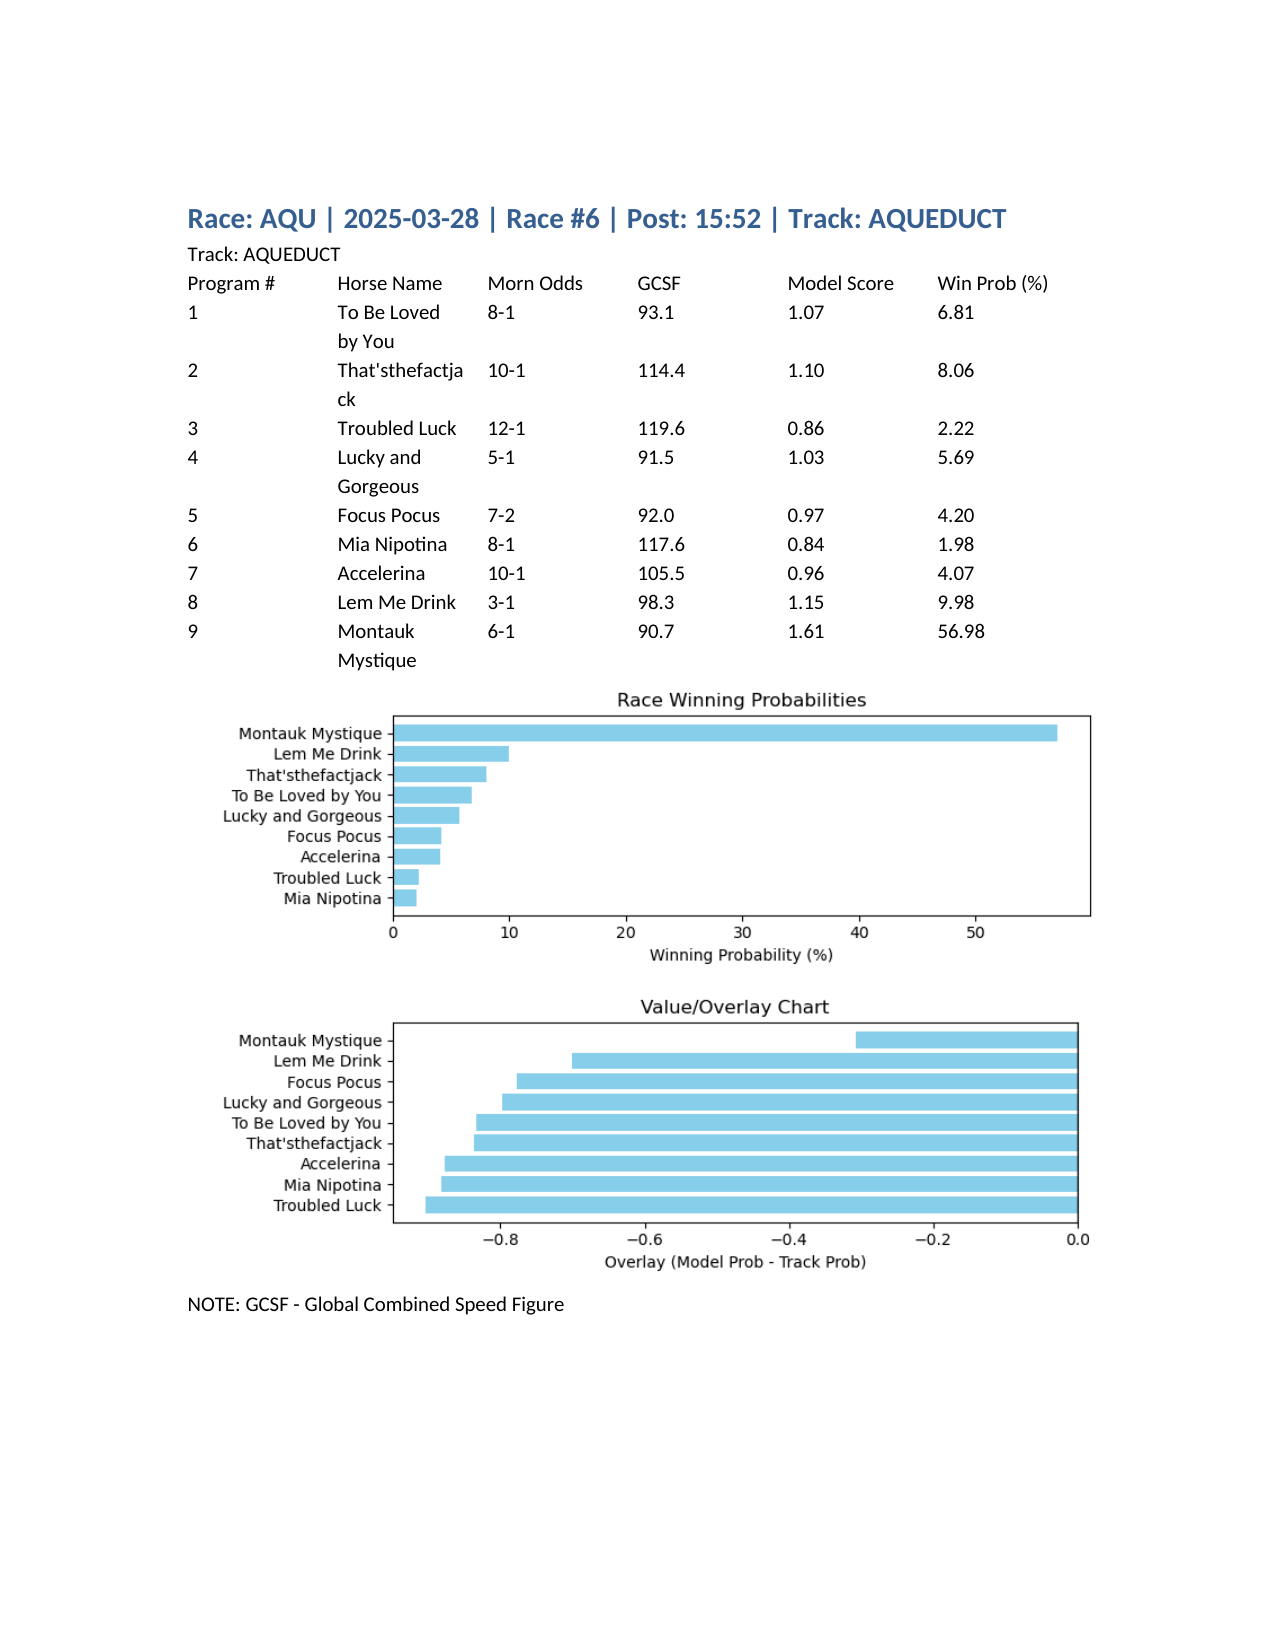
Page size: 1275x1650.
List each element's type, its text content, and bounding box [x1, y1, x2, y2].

table_cell 3-1 [476, 589, 626, 618]
table_header Model Score [776, 270, 926, 299]
table_cell 5 [176, 503, 326, 531]
table_cell 9 [176, 618, 326, 676]
table_cell 0.96 [776, 560, 926, 589]
table_cell 117.6 [626, 531, 776, 560]
text Track: AQUEDUCT [187, 241, 1087, 266]
table_cell 3 [176, 415, 326, 444]
table_cell 1.10 [776, 357, 926, 415]
picture [206, 676, 1107, 981]
table_header Morn Odds [476, 270, 626, 299]
table_cell 9.98 [926, 589, 1076, 618]
table_cell 4.20 [926, 503, 1076, 531]
table_cell 2 [176, 357, 326, 415]
table_cell Mia Nipotina [326, 531, 476, 560]
table_cell 0.97 [776, 503, 926, 531]
table_header GCSF [626, 270, 776, 299]
picture [206, 983, 1107, 1288]
table_header Program # [176, 270, 326, 299]
table_cell Troubled Luck [326, 415, 476, 444]
table_cell Lucky and Gorgeous [326, 444, 476, 502]
table_cell 8 [176, 589, 326, 618]
table_cell 0.84 [776, 531, 926, 560]
table_cell 6-1 [476, 618, 626, 676]
table_cell 2.22 [926, 415, 1076, 444]
table_header Horse Name [326, 270, 476, 299]
table_cell 1 [176, 299, 326, 357]
table_cell 8-1 [476, 531, 626, 560]
table_cell 92.0 [626, 503, 776, 531]
table_cell Montauk Mystique [326, 618, 476, 676]
table_cell 4.07 [926, 560, 1076, 589]
table_cell 8-1 [476, 299, 626, 357]
table_cell Focus Pocus [326, 503, 476, 531]
table_header Win Prob (%) [926, 270, 1076, 299]
table_cell 6 [176, 531, 326, 560]
table_cell 10-1 [476, 560, 626, 589]
table_cell 93.1 [626, 299, 776, 357]
table_cell 1.98 [926, 531, 1076, 560]
table_cell 8.06 [926, 357, 1076, 415]
table_cell 1.61 [776, 618, 926, 676]
table_cell 1.03 [776, 444, 926, 502]
table_cell 114.4 [626, 357, 776, 415]
table_cell 7-2 [476, 503, 626, 531]
table_cell 91.5 [626, 444, 776, 502]
text NOTE: GCSF - Global Combined Speed Figure [187, 1291, 1087, 1317]
table_cell 105.5 [626, 560, 776, 589]
table_cell 1.15 [776, 589, 926, 618]
table_cell 6.81 [926, 299, 1076, 357]
table_cell 10-1 [476, 357, 626, 415]
table_cell 1.07 [776, 299, 926, 357]
table_cell 90.7 [626, 618, 776, 676]
table_cell That'sthefactjack [326, 357, 476, 415]
table_cell 119.6 [626, 415, 776, 444]
table_cell 0.86 [776, 415, 926, 444]
table_cell 5-1 [476, 444, 626, 502]
table_cell Lem Me Drink [326, 589, 476, 618]
subtitle Race: AQU | 2025-03-28 | Race #6 | Post: 15:52 | Track: AQUEDUCT [187, 200, 1087, 236]
table_cell 7 [176, 560, 326, 589]
table_cell 4 [176, 444, 326, 502]
table_cell 56.98 [926, 618, 1076, 676]
table_cell Accelerina [326, 560, 476, 589]
table_cell 12-1 [476, 415, 626, 444]
table_cell 98.3 [626, 589, 776, 618]
table_cell To Be Loved by You [326, 299, 476, 357]
table_cell 5.69 [926, 444, 1076, 502]
